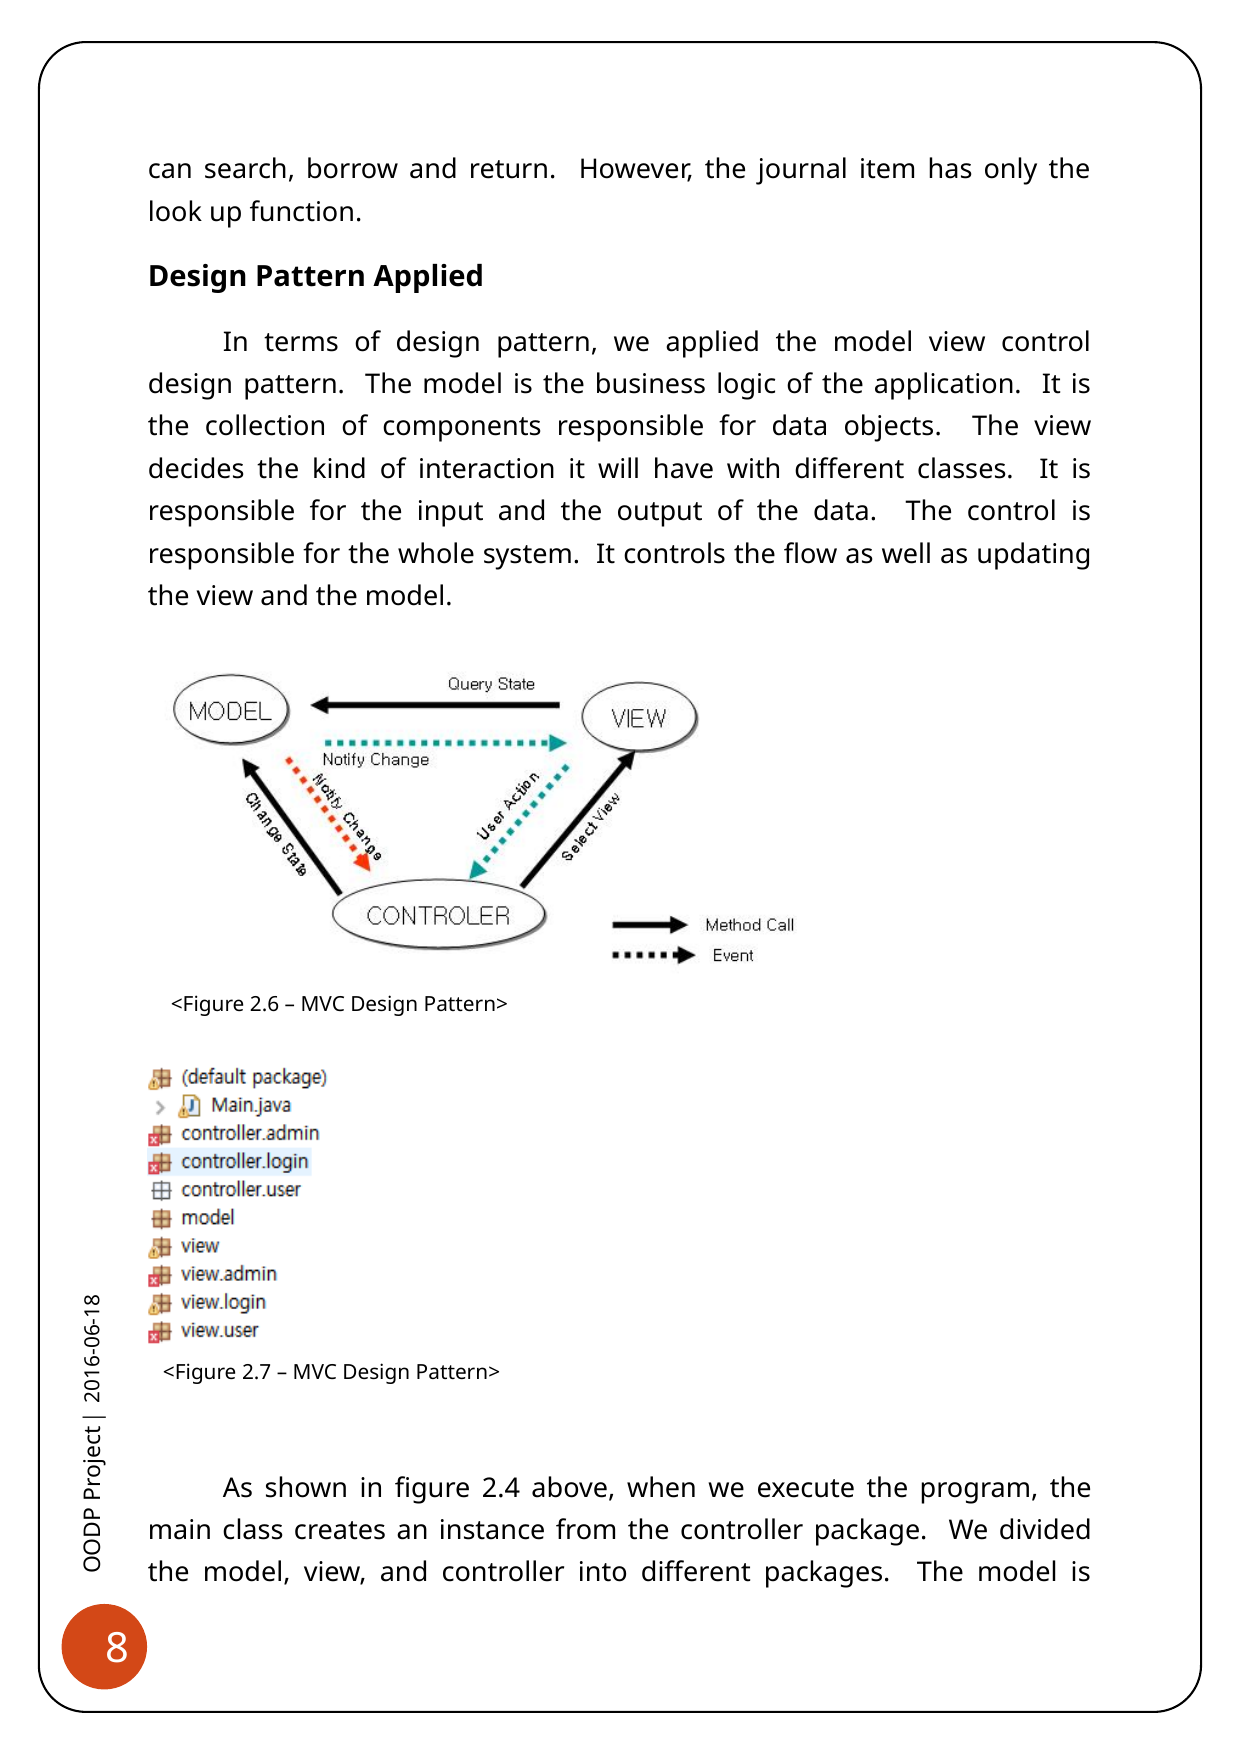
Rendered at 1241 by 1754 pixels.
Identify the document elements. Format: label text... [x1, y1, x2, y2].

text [148, 150, 1092, 229]
text In terms of design pattern, we applied the model view control design pattern. The model is the business logic of the application. It is the collection of components responsible for data objects. The view decides the kind of interaction it will have with different classes. It is responsible for the input and the output of the data. The control is responsible for the whole system. It controls the flow as well as updating the view and the model. [148, 322, 1092, 613]
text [148, 1468, 1092, 1590]
picture [147, 1062, 356, 1345]
text Design Pattern Applied [148, 256, 1092, 295]
picture [155, 652, 809, 988]
